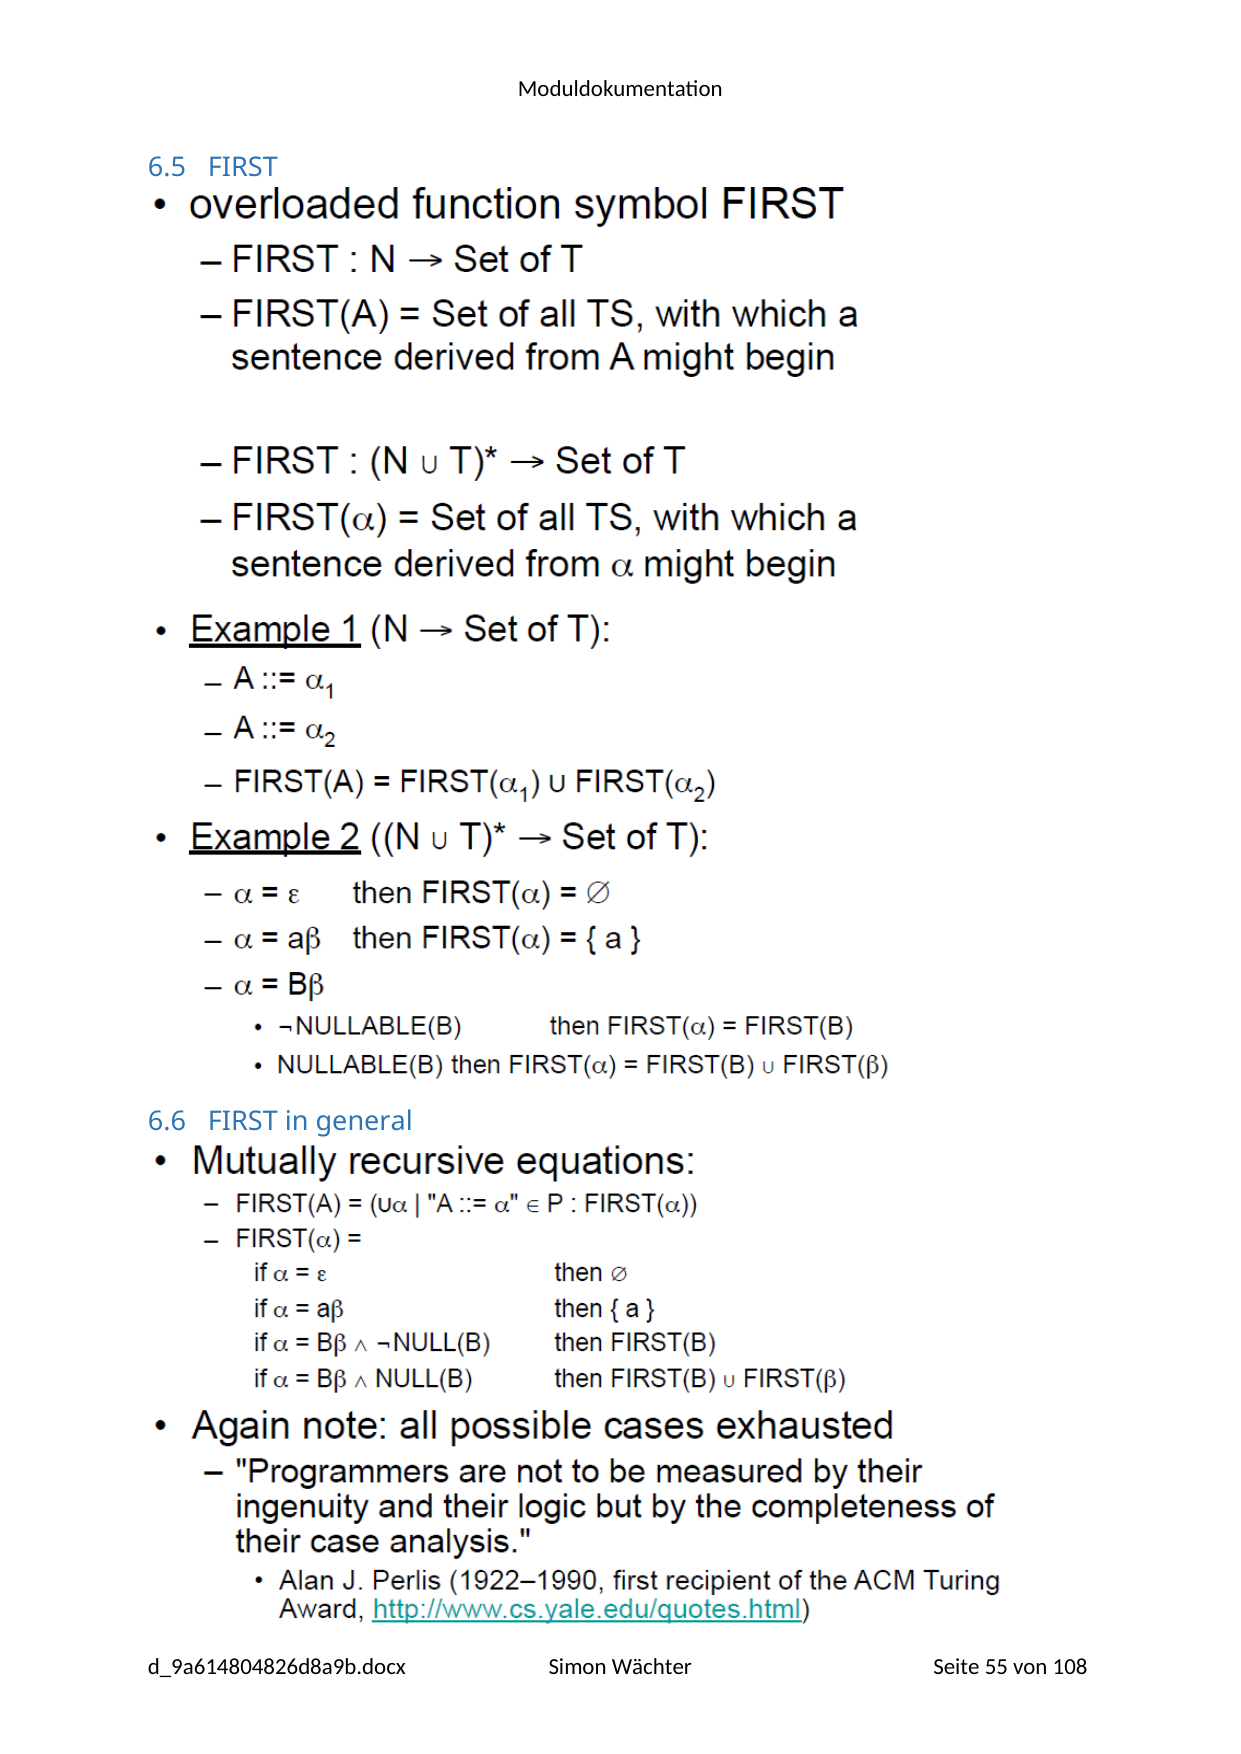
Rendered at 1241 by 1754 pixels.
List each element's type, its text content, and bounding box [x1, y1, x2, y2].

picture [147, 187, 1033, 589]
picture [147, 1141, 1042, 1629]
subtitle FIRST in general [148, 1101, 1093, 1138]
picture [147, 607, 1037, 1083]
subtitle FIRST [148, 148, 1093, 184]
